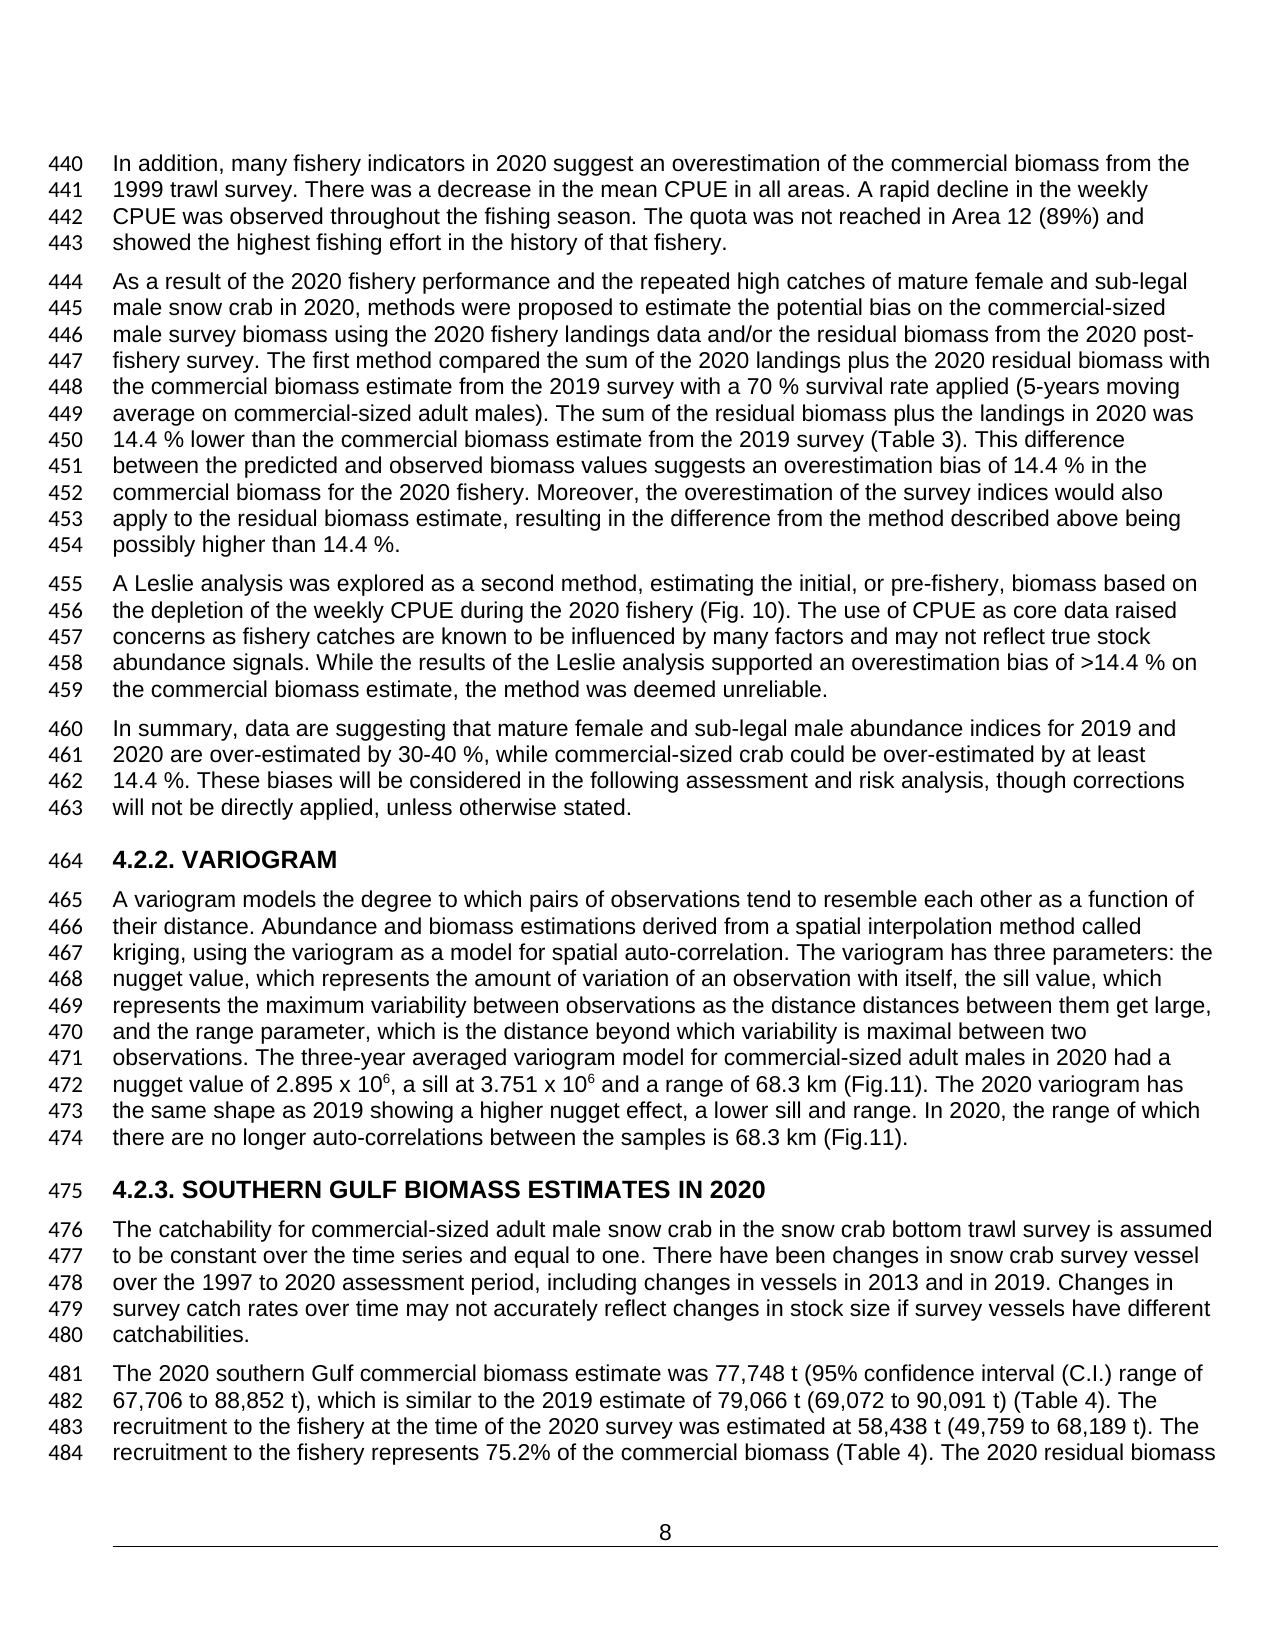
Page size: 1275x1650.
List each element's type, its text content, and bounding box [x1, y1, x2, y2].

subtitle 4.2.2. Variogram [112, 845, 1218, 874]
text In summary, data are suggesting that mature female and sub-legal male abundance indices for 2019 and 2020 are over-estimated by 30-40 %, while commercial-sized crab could be over-estimated by at least 14.4 %. These biases will be considered in the following assessment and risk analysis, though corrections will not be directly applied, unless otherwise stated. [112, 714, 1218, 820]
text A Leslie analysis was explored as a second method, estimating the initial, or pre-fishery, biomass based on the depletion of the weekly CPUE during the 2020 fishery (Fig. 10). The use of CPUE as core data raised concerns as fishery catches are known to be influenced by many factors and may not reflect true stock abundance signals. While the results of the Leslie analysis supported an overestimation bias of >14.4 % on the commercial biomass estimate, the method was deemed unreliable. [112, 570, 1218, 702]
text In addition, many fishery indicators in 2020 suggest an overestimation of the commercial biomass from the 1999 trawl survey. There was a decrease in the mean CPUE in all areas. A rapid decline in the weekly CPUE was observed throughout the fishing season. The quota was not reached in Area 12 (89%) and showed the highest fishing effort in the history of that fishery. [112, 150, 1218, 255]
text A variogram models the degree to which pairs of observations tend to resemble each other as a function of their distance. Abundance and biomass estimations derived from a spatial interpolation method called kriging, using the variogram as a model for spatial auto-correlation. The variogram has three parameters: the nugget value, which represents the amount of variation of an observation with itself, the sill value, which represents the maximum variability between observations as the distance distances between them get large, and the range parameter, which is the distance beyond which variability is maximal between two observations. The three-year averaged variogram model for commercial-sized adult males in 2020 had a nugget value of 2.895 x 106, a sill at 3.751 x 106 and a range of 68.3 km (Fig.11). The 2020 variogram has the same shape as 2019 showing a higher nugget effect, a lower sill and range. In 2020, the range of which there are no longer auto-correlations between the samples is 68.3 km (Fig.11). [112, 886, 1218, 1150]
text The catchability for commercial-sized adult male snow crab in the snow crab bottom trawl survey is assumed to be constant over the time series and equal to one. There have been changes in snow crab survey vessel over the 1997 to 2020 assessment period, including changes in vessels in 2013 and in 2019. Changes in survey catch rates over time may not accurately reflect changes in stock size if survey vessels have different catchabilities. [112, 1216, 1218, 1348]
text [112, 1360, 1218, 1466]
subtitle 4.2.3. SOUTHERN GULF Biomass estimates IN 2020 [112, 1175, 1218, 1203]
text As a result of the 2020 fishery performance and the repeated high catches of mature female and sub-legal male snow crab in 2020, methods were proposed to estimate the potential bias on the commercial-sized male survey biomass using the 2020 fishery landings data and/or the residual biomass from the 2020 post-fishery survey. The first method compared the sum of the 2020 landings plus the 2020 residual biomass with the commercial biomass estimate from the 2019 survey with a 70 % survival rate applied (5-years moving average on commercial-sized adult males). The sum of the residual biomass plus the landings in 2020 was 14.4 % lower than the commercial biomass estimate from the 2019 survey (Table 3). This difference between the predicted and observed biomass values suggests an overestimation bias of 14.4 % in the commercial biomass for the 2020 fishery. Moreover, the overestimation of the survey indices would also apply to the residual biomass estimate, resulting in the difference from the method described above being possibly higher than 14.4 %. [112, 268, 1218, 558]
